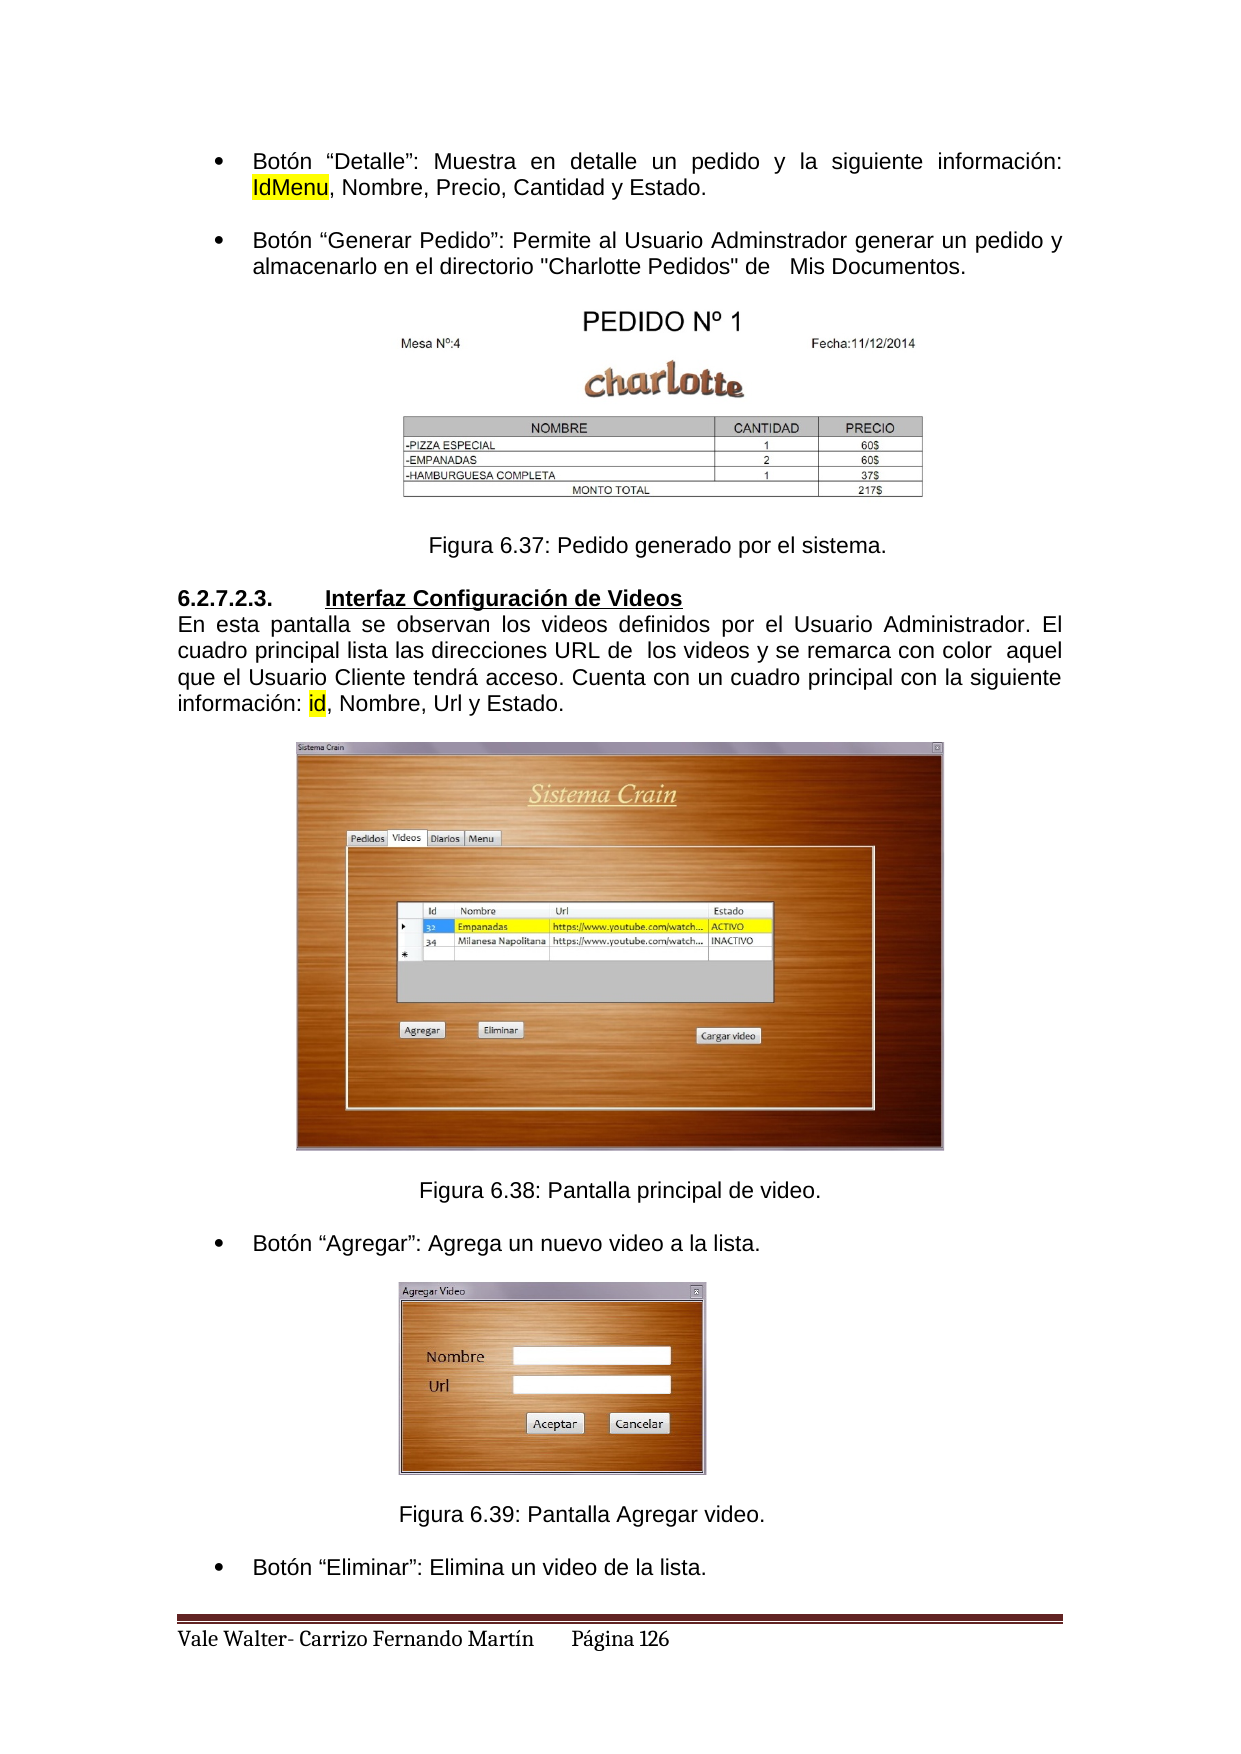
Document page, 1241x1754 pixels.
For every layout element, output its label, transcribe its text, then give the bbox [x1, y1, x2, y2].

text Figura 6.38: Pantalla principal de video. [177, 1177, 1063, 1203]
list Botón “Detalle”: Muestra en detalle un pedido y la siguiente información: IdMenu, Nombre, Precio, Cantidad y Estado. [215, 148, 1063, 200]
picture [296, 742, 945, 1151]
text Figura 6.39: Pantalla Agregar video. [252, 1501, 1063, 1528]
text En esta pantalla se observan los videos definidos por el Usuario Administrador. El cuadro principal lista las direcciones URL de los videos y se remarca con color aquel que el Usuario Cliente tendrá acceso. Cuenta con un cuadro principal con la siguiente información: id, Nombre, Url y Estado. [177, 611, 1063, 717]
picture [381, 305, 935, 506]
picture [398, 1282, 707, 1475]
list Interfaz Configuración de Videos [177, 585, 1063, 611]
list Botón “Eliminar”: Elimina un video de la lista. [215, 1554, 1063, 1580]
list Botón “Agregar”: Agrega un nuevo video a la lista. [215, 1230, 1063, 1256]
text Figura 6.37: Pedido generado por el sistema. [252, 532, 1063, 558]
list Botón “Generar Pedido”: Permite al Usuario Adminstrador generar un pedido y almacenarlo en el directorio "Charlotte Pedidos" de Mis Documentos. [215, 227, 1063, 279]
